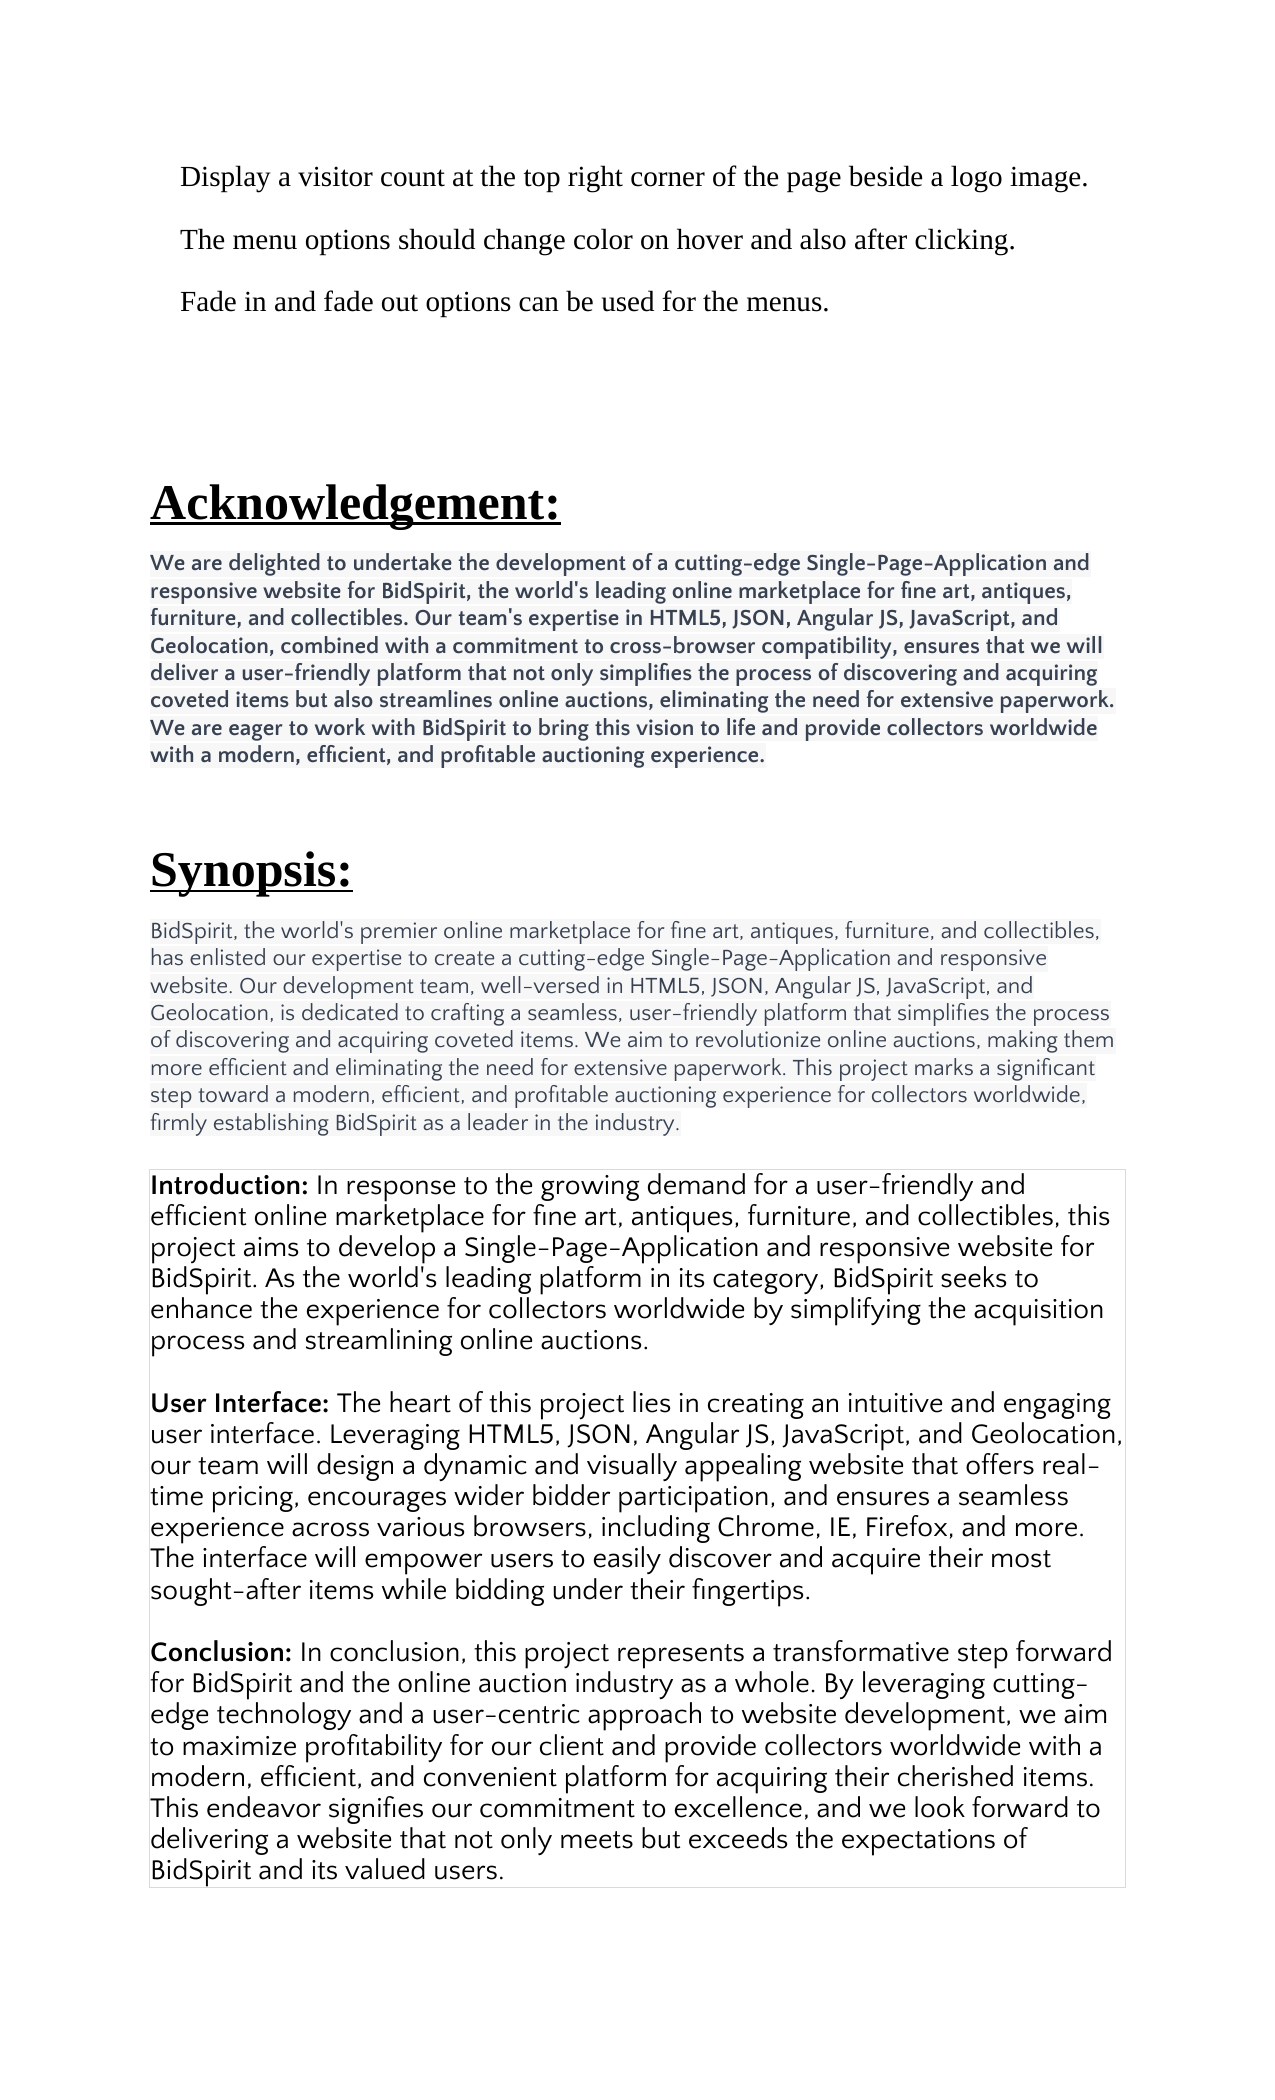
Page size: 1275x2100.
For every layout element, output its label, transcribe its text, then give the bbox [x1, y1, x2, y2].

text Acknowledgement: [150, 473, 1125, 530]
text User Interface: The heart of this project lies in creating an intuitive and engaging user interface. Leveraging HTML5, JSON, Angular JS, JavaScript, and Geolocation, our team will design a dynamic and visually appealing website that offers real-time pricing, encourages wider bidder participation, and ensures a seamless experience across various browsers, including Chrome, IE, Firefox, and more. The interface will empower users to easily discover and acquire their most sought-after items while bidding under their fingertips. [150, 1387, 1125, 1606]
subtitle  The menu options should change color on hover and also after clicking. [150, 222, 1125, 255]
subtitle  Fade in and fade out options can be used for the menus. [150, 284, 1125, 318]
subtitle  Display a visitor count at the top right corner of the page beside a logo image. [150, 159, 1125, 193]
text Synopsis: [150, 840, 1125, 897]
text Introduction: In response to the growing demand for a user-friendly and efficient online marketplace for fine art, antiques, furniture, and collectibles, this project aims to develop a Single-Page-Application and responsive website for BidSpirit. As the world's leading platform in its category, BidSpirit seeks to enhance the experience for collectors worldwide by simplifying the acquisition process and streamlining online auctions. [150, 1170, 1125, 1357]
text We are delighted to undertake the development of a cutting-edge Single-Page-Application and responsive website for BidSpirit, the world's leading online marketplace for fine art, antiques, furniture, and collectibles. Our team's expertise in HTML5, JSON, Angular JS, JavaScript, and Geolocation, combined with a commitment to cross-browser compatibility, ensures that we will deliver a user-friendly platform that not only simplifies the process of discovering and acquiring coveted items but also streamlines online auctions, eliminating the need for extensive paperwork. We are eager to work with BidSpirit to bring this vision to life and provide collectors worldwide with a modern, efficient, and profitable auctioning experience. [150, 551, 1125, 768]
text BidSpirit, the world's premier online marketplace for fine art, antiques, furniture, and collectibles, has enlisted our expertise to create a cutting-edge Single-Page-Application and responsive website. Our development team, well-versed in HTML5, JSON, Angular JS, JavaScript, and Geolocation, is dedicated to crafting a seamless, user-friendly platform that simplifies the process of discovering and acquiring coveted items. We aim to revolutionize online auctions, making them more efficient and eliminating the need for extensive paperwork. This project marks a significant step toward a modern, efficient, and profitable auctioning experience for collectors worldwide, firmly establishing BidSpirit as a leader in the industry. [150, 919, 1125, 1136]
text Conclusion: In conclusion, this project represents a transformative step forward for BidSpirit and the online auction industry as a whole. By leveraging cutting-edge technology and a user-centric approach to website development, we aim to maximize profitability for our client and provide collectors worldwide with a modern, efficient, and convenient platform for acquiring their cherished items. This endeavor signifies our commitment to excellence, and we look forward to delivering a website that not only meets but exceeds the expectations of BidSpirit and its valued users. [150, 1637, 1125, 1887]
